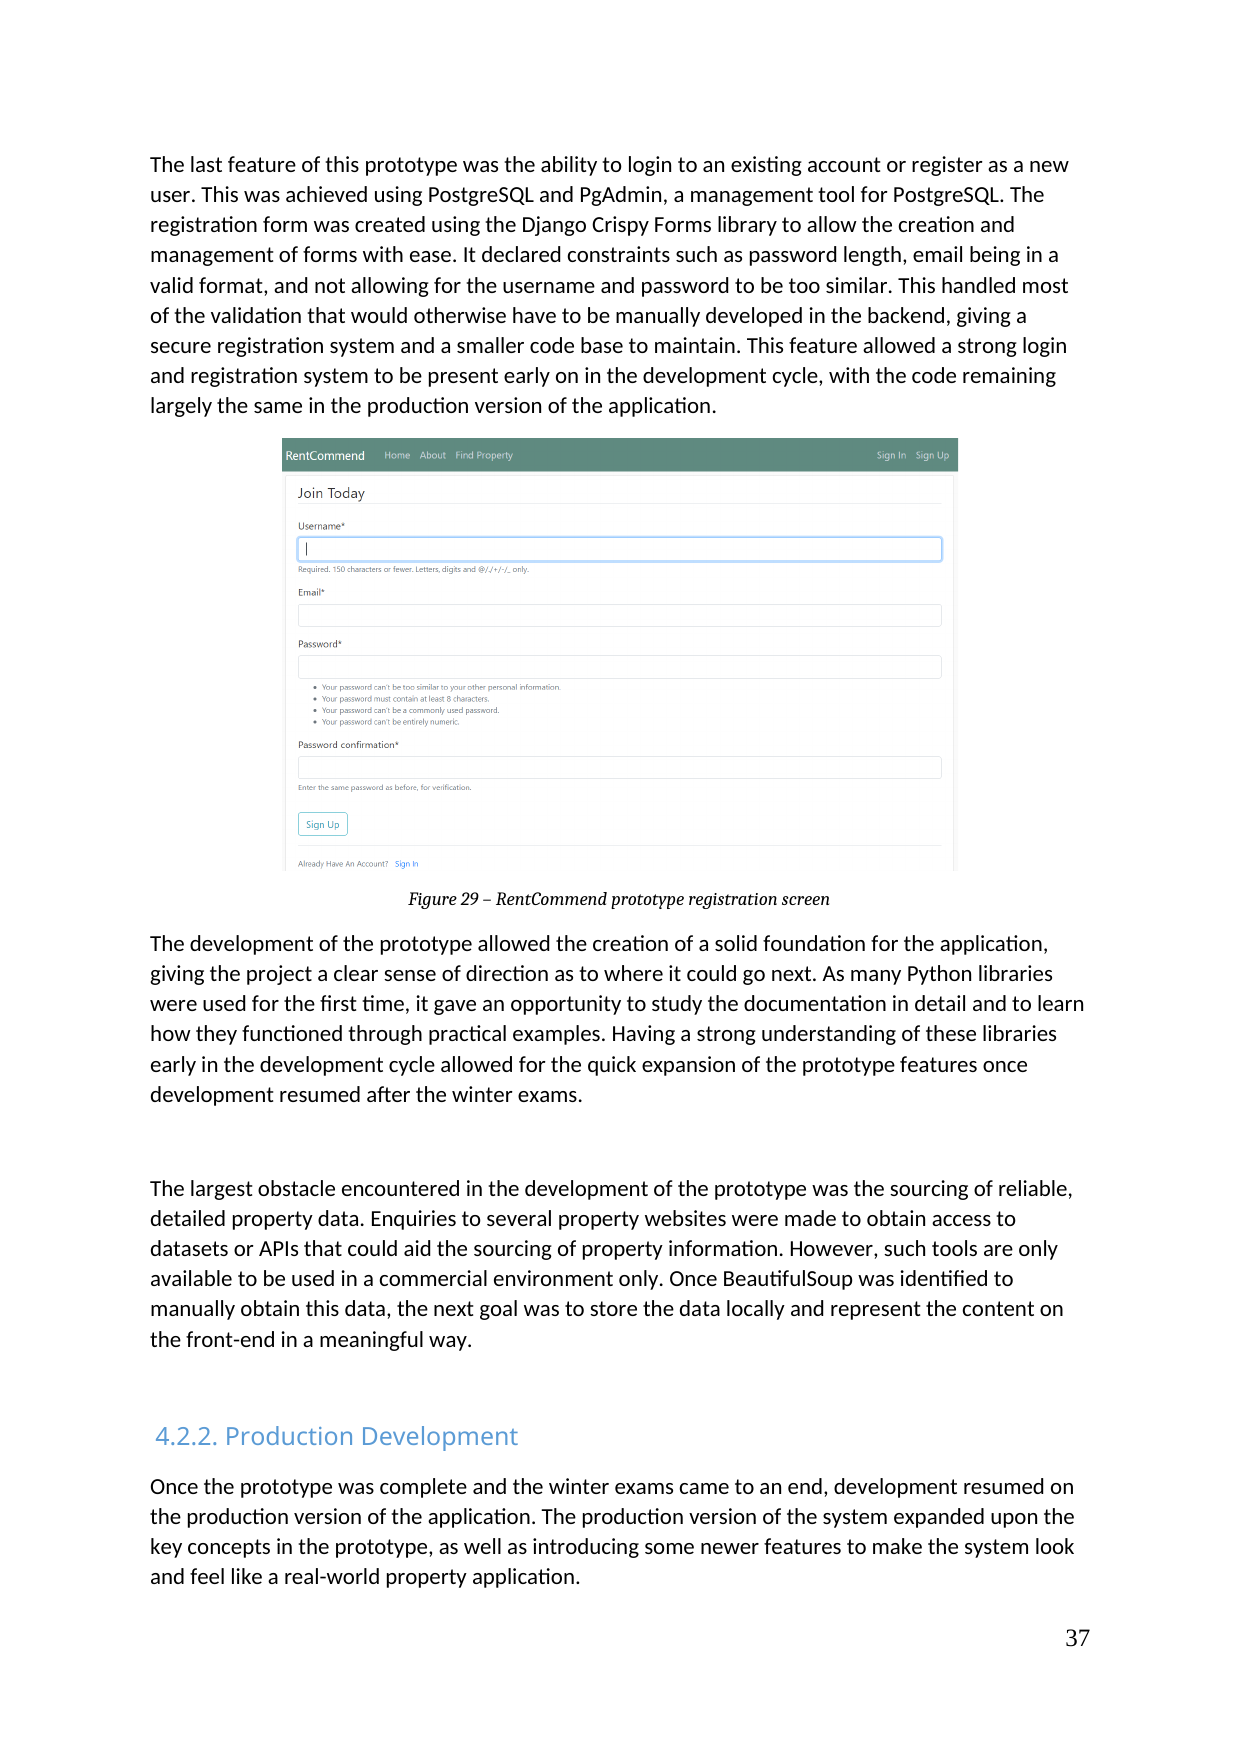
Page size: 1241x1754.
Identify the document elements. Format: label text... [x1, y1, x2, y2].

text Once the prototype was complete and the winter exams came to an end, development resumed on the production version of the application. The production version of the system expanded upon the key concepts in the prototype, as well as introducing some newer features to make the system look and feel like a real-world property application. [150, 1472, 1090, 1591]
picture [282, 438, 959, 871]
text The development of the prototype allowed the creation of a solid foundation for the application, giving the project a clear sense of direction as to where it could go next. As many Python libraries were used for the first time, it gave an opportunity to study the documentation in detail and to learn how they functioned through practical examples. Having a strong understanding of these libraries early in the development cycle allowed for the quick expansion of the prototype features once development resumed after the winter exams. [150, 929, 1090, 1108]
text The largest obstacle encountered in the development of the prototype was the sourcing of reliable, detailed property data. Enquiries to several property websites were made to obtain access to datasets or APIs that could aid the sourcing of property information. However, such tools are only available to be used in a commercial environment only. Once BeautifulSoup was identified to manually obtain this data, the next goal was to store the data locally and represent the content on the front-end in a meaningful way. [150, 1174, 1090, 1353]
text 4.2.2. Production Development [150, 1418, 1090, 1452]
text The last feature of this prototype was the ability to login to an existing account or register as a new user. This was achieved using PostgreSQL and PgAdmin, a management tool for PostgreSQL. The registration form was created using the Django Crispy Forms library to allow the creation and management of forms with ease. It declared constraints such as password length, email being in a valid format, and not allowing for the username and password to be too similar. This handled most of the validation that would otherwise have to be manually developed in the backend, giving a secure registration system and a smaller code base to maintain. This feature allowed a strong login and registration system to be present early on in the development cycle, with the code remaining largely the same in the production version of the application. [150, 150, 1090, 420]
text Figure 29 – RentCommend prototype registration screen [150, 889, 1090, 911]
